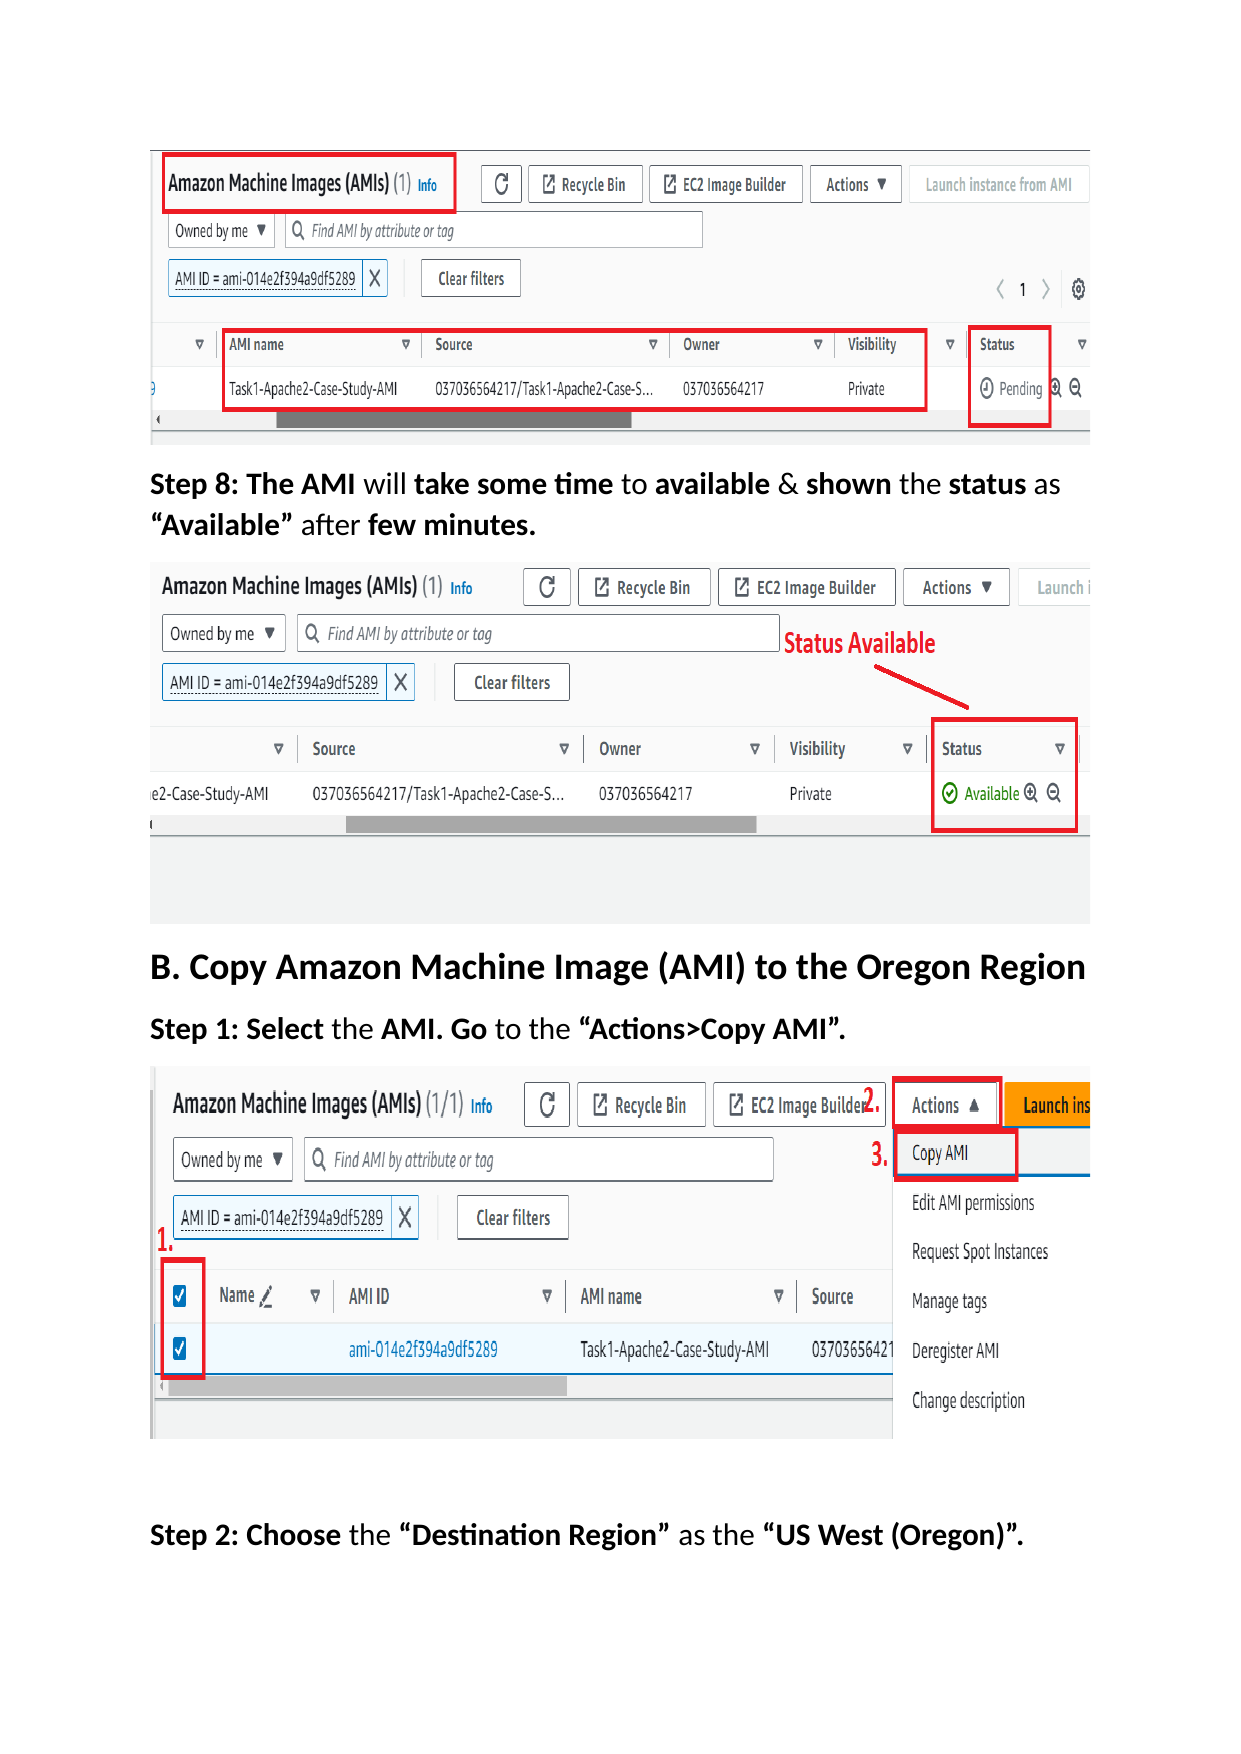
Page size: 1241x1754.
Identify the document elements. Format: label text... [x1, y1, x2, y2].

picture [150, 150, 1091, 445]
picture [150, 562, 1091, 924]
text Step 8: The AMI will take some time to available & shown the status as “Available” after few minutes. [150, 464, 1090, 543]
text B. Copy Amazon Machine Image (AMI) to the Oregon Region [150, 943, 1090, 989]
picture [150, 1066, 1091, 1439]
text Step 1: Select the AMI. Go to the “Actions>Copy AMI”. [150, 1009, 1090, 1047]
text Step 2: Choose the “Destination Region” as the “US West (Oregon)”. [150, 1515, 1090, 1553]
